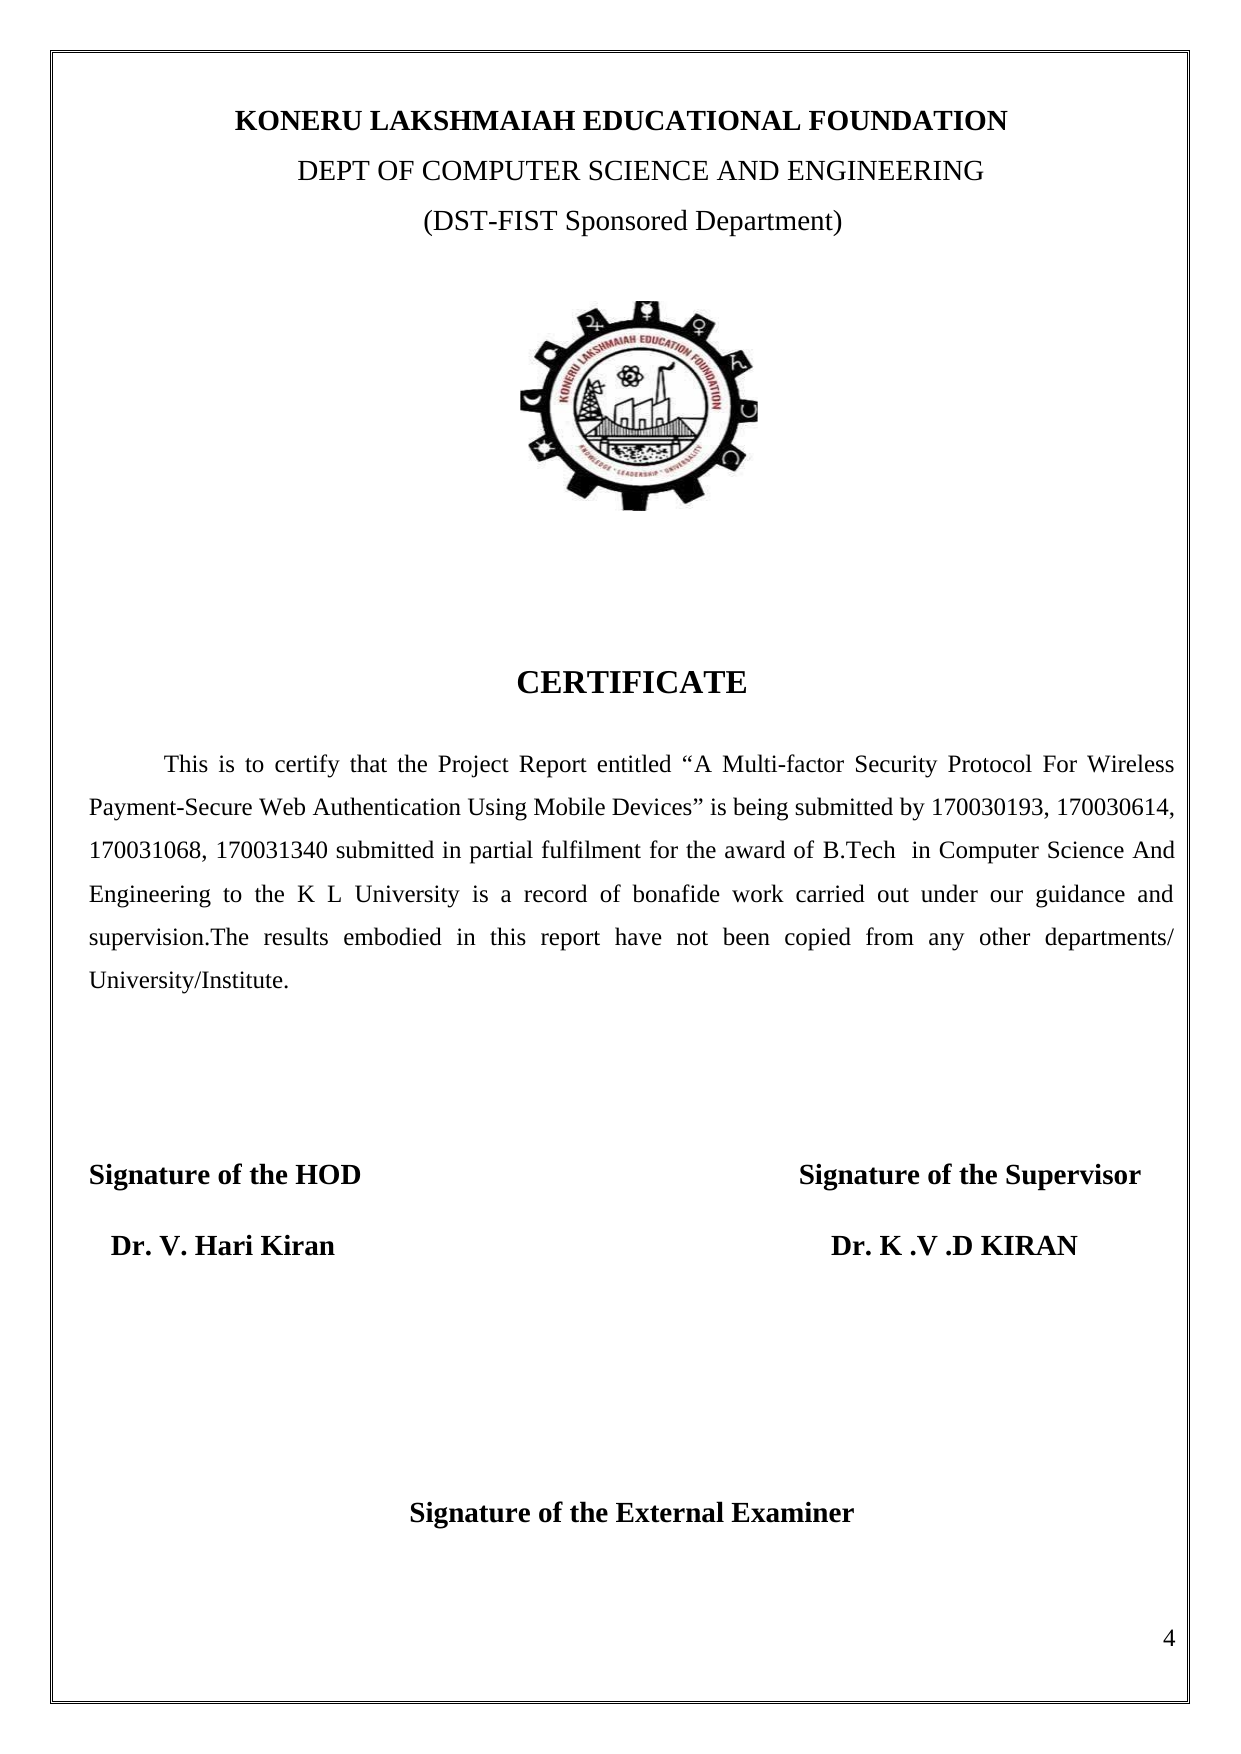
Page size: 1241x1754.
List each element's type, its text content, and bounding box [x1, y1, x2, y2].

text KONERU LAKSHMAIAH EDUCATIONAL FOUNDATION [89, 103, 1112, 136]
text CERTIFICATE [89, 663, 1175, 701]
subtitle Signature of the HOD Signature of the Supervisor [89, 1157, 1175, 1190]
text This is to certify that the Project Report entitled “A Multi-factor Security Protocol For Wireless Payment-Secure Web Authentication Using Mobile Devices” is being submitted by 170030193, 170030614, 170031068, 170031340 submitted in partial fulfilment for the award of B.Tech in Computer Science And Engineering to the K L University is a record of bonafide work carried out under our guidance and supervision.The results embodied in this report have not been copied from any other departments/ University/Institute. [89, 749, 1175, 994]
text (DST-FIST Sponsored Department) [153, 203, 1112, 237]
text Signature of the External Examiner [89, 1495, 1175, 1528]
text Dr. V. Hari Kiran Dr. K .V .D KIRAN [89, 1228, 1175, 1262]
picture [520, 301, 758, 511]
text DEPT OF COMPUTER SCIENCE AND ENGINEERING [239, 153, 1112, 187]
